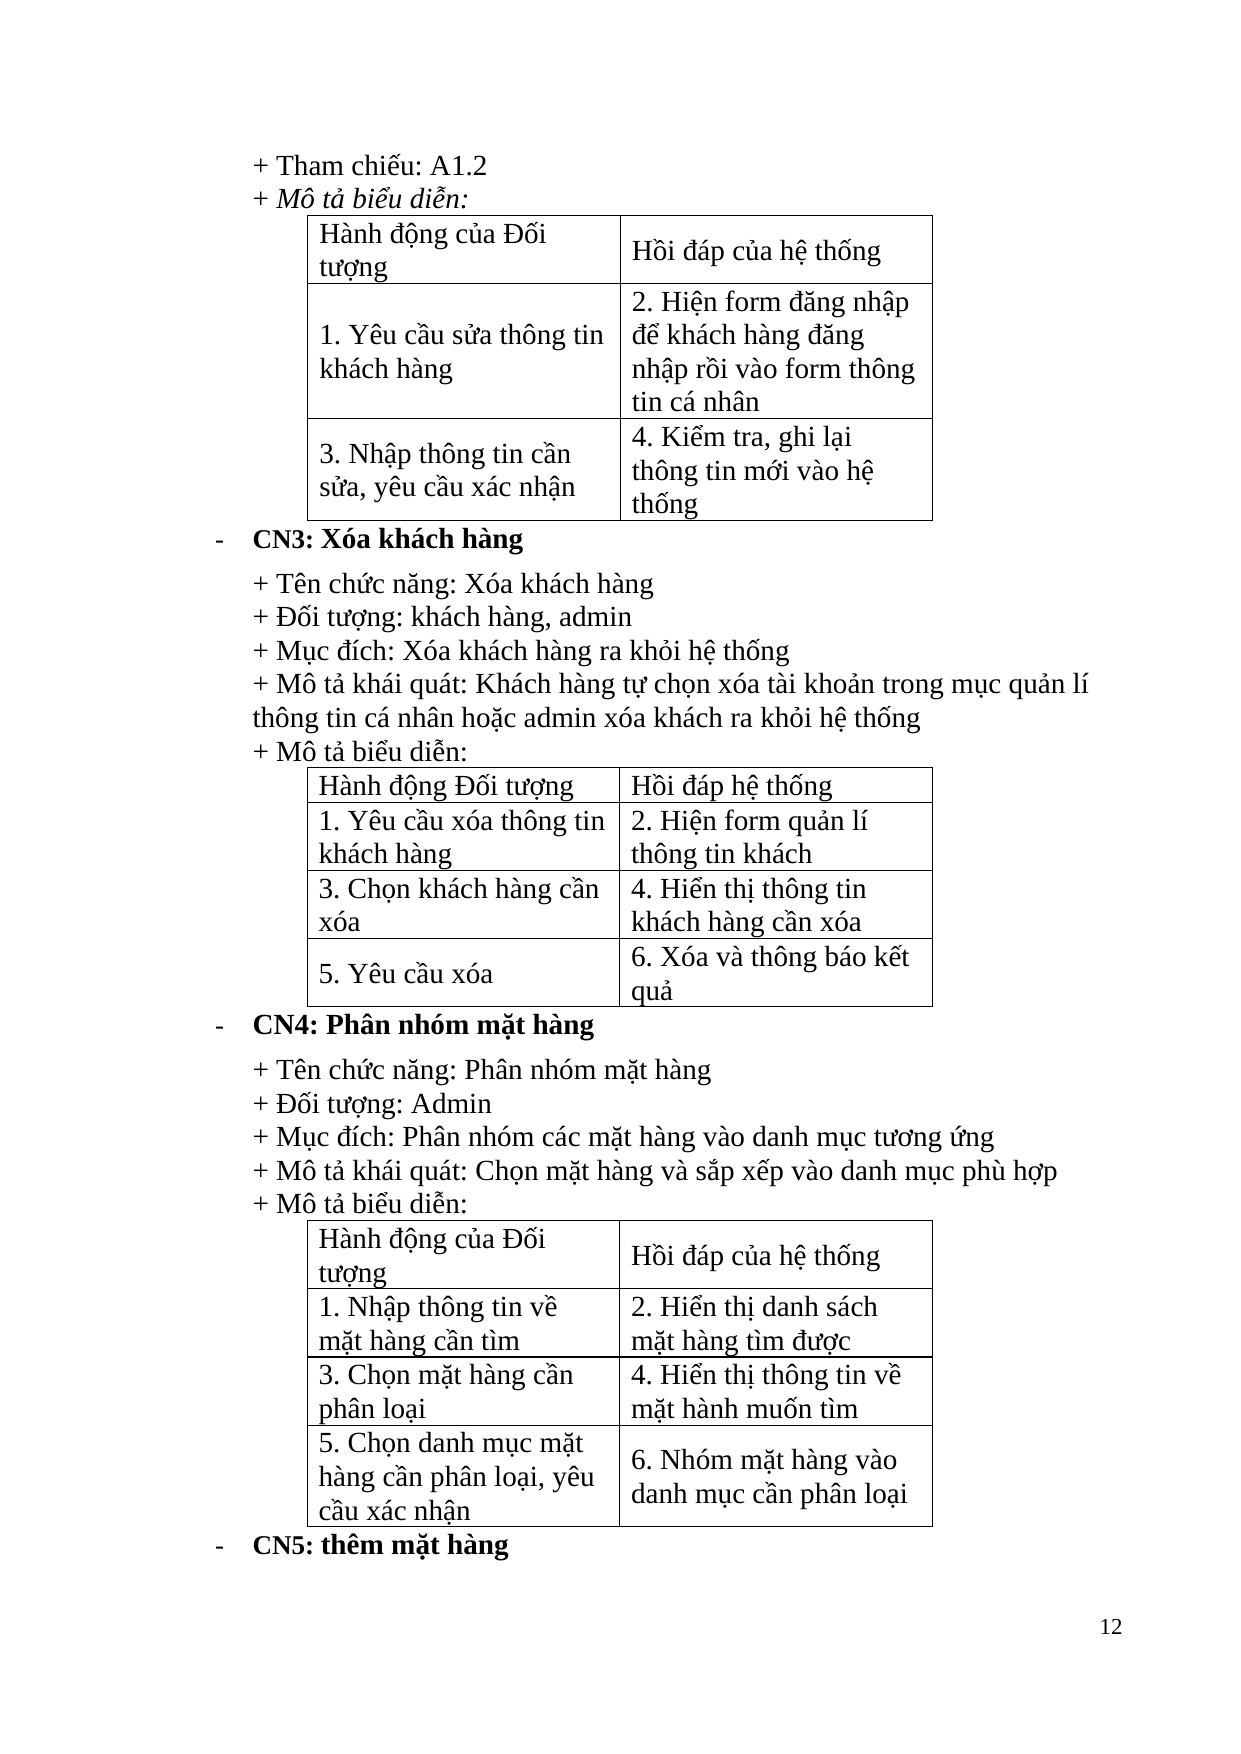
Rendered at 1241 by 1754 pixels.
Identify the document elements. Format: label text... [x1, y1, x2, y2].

table_cell 5. Yêu cầu xóa [308, 939, 619, 1006]
list + Tên chức năng: Phân nhóm mặt hàng + Đối tượng: Admin + Mục đích: Phân nhóm các mặt hàng vào danh mục tương ứng + Mô tả khái quát: Chọn mặt hàng và sắp xếp vào danh mục phù hợp + Mô tả biểu diễn: [252, 1052, 1122, 1220]
table_header Hồi đáp của hệ thống [620, 1221, 932, 1288]
table_cell 2. Hiện form đăng nhập để khách hàng đăng nhập rồi vào form thông tin cá nhân [621, 284, 932, 418]
table_cell 4. Kiểm tra, ghi lại thông tin mới vào hệ thống [621, 419, 932, 520]
table_cell 1. Yêu cầu xóa thông tin khách hàng [308, 803, 619, 870]
list CN4: Phân nhóm mặt hàng [215, 1007, 1122, 1041]
table_cell 3. Nhập thông tin cần sửa, yêu cầu xác nhận [308, 419, 620, 520]
list CN5: thêm mặt hàng [215, 1527, 1122, 1561]
table_cell 6. Nhóm mặt hàng vào danh mục cần phân loại [620, 1426, 932, 1526]
table_cell 4. Hiển thị thông tin về mặt hành muốn tìm [620, 1358, 932, 1424]
table_cell 2. Hiển thị danh sách mặt hàng tìm được [620, 1289, 932, 1356]
table_cell 3. Chọn khách hàng cần xóa [308, 871, 619, 938]
table_cell 5. Chọn danh mục mặt hàng cần phân loại, yêu cầu xác nhận [308, 1426, 619, 1526]
list + Tên chức năng: Xóa khách hàng + Đối tượng: khách hàng, admin + Mục đích: Xóa khách hàng ra khỏi hệ thống + Mô tả khái quát: Khách hàng tự chọn xóa tài khoản trong mục quản lí thông tin cá nhân hoặc admin xóa khách ra khỏi hệ thống + Mô tả biểu diễn: [252, 566, 1122, 767]
table_cell 6. Xóa và thông báo kết quả [620, 939, 932, 1006]
list CN3: Xóa khách hàng [215, 521, 1122, 554]
table_cell 3. Chọn mặt hàng cần phân loại [308, 1358, 619, 1424]
table_header Hành động của Đối tượng [308, 1221, 619, 1288]
table_cell 1. Nhập thông tin về mặt hàng cần tìm [308, 1289, 619, 1356]
table_cell 1. Yêu cầu sửa thông tin khách hàng [308, 284, 620, 418]
table_header Hồi đáp của hệ thống [621, 216, 932, 283]
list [252, 148, 1122, 215]
table_cell 2. Hiện form quản lí thông tin khách [620, 803, 932, 870]
table_header Hồi đáp hệ thống [620, 768, 932, 802]
table_header Hành động Đối tượng [308, 768, 619, 802]
table_cell 4. Hiển thị thông tin khách hàng cần xóa [620, 871, 932, 938]
table_header Hành động của Đối tượng [308, 216, 620, 283]
